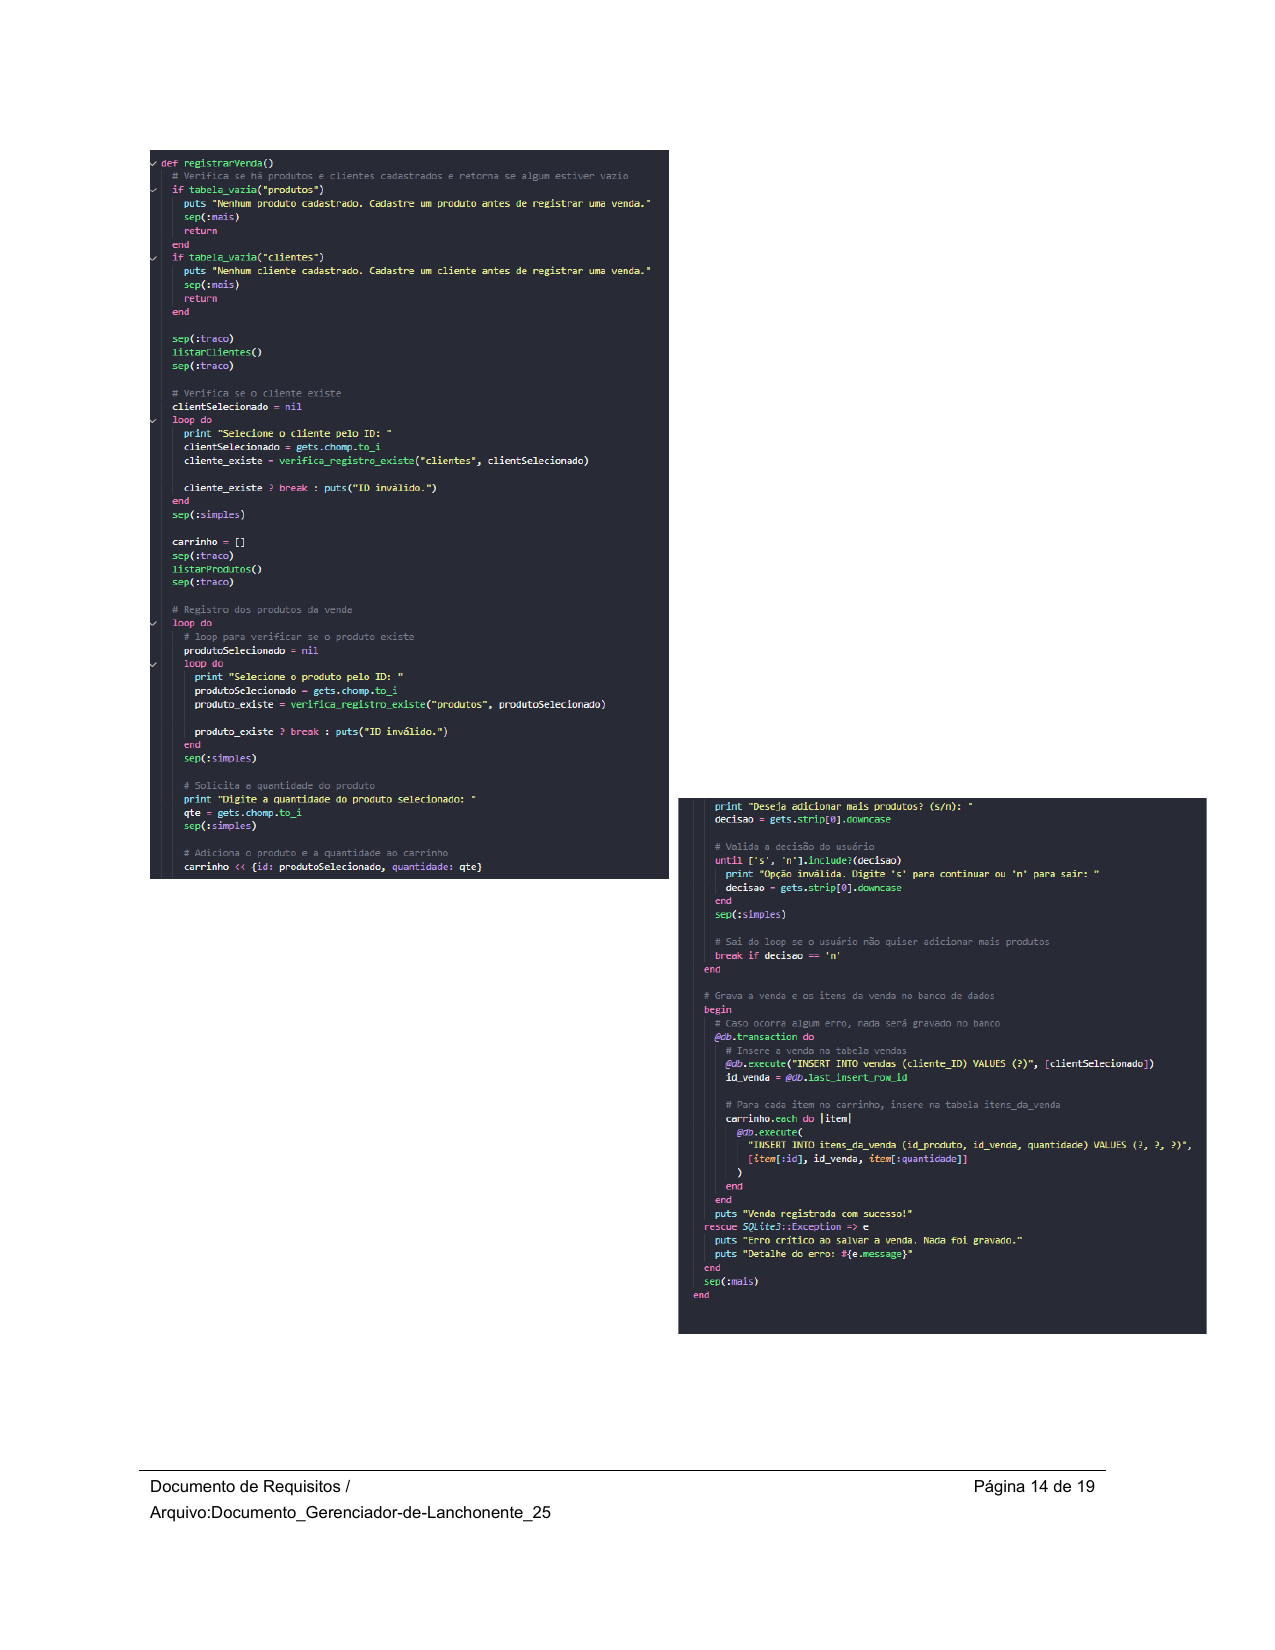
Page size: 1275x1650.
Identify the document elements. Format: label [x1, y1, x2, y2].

picture [150, 150, 669, 879]
picture [678, 798, 1207, 1334]
